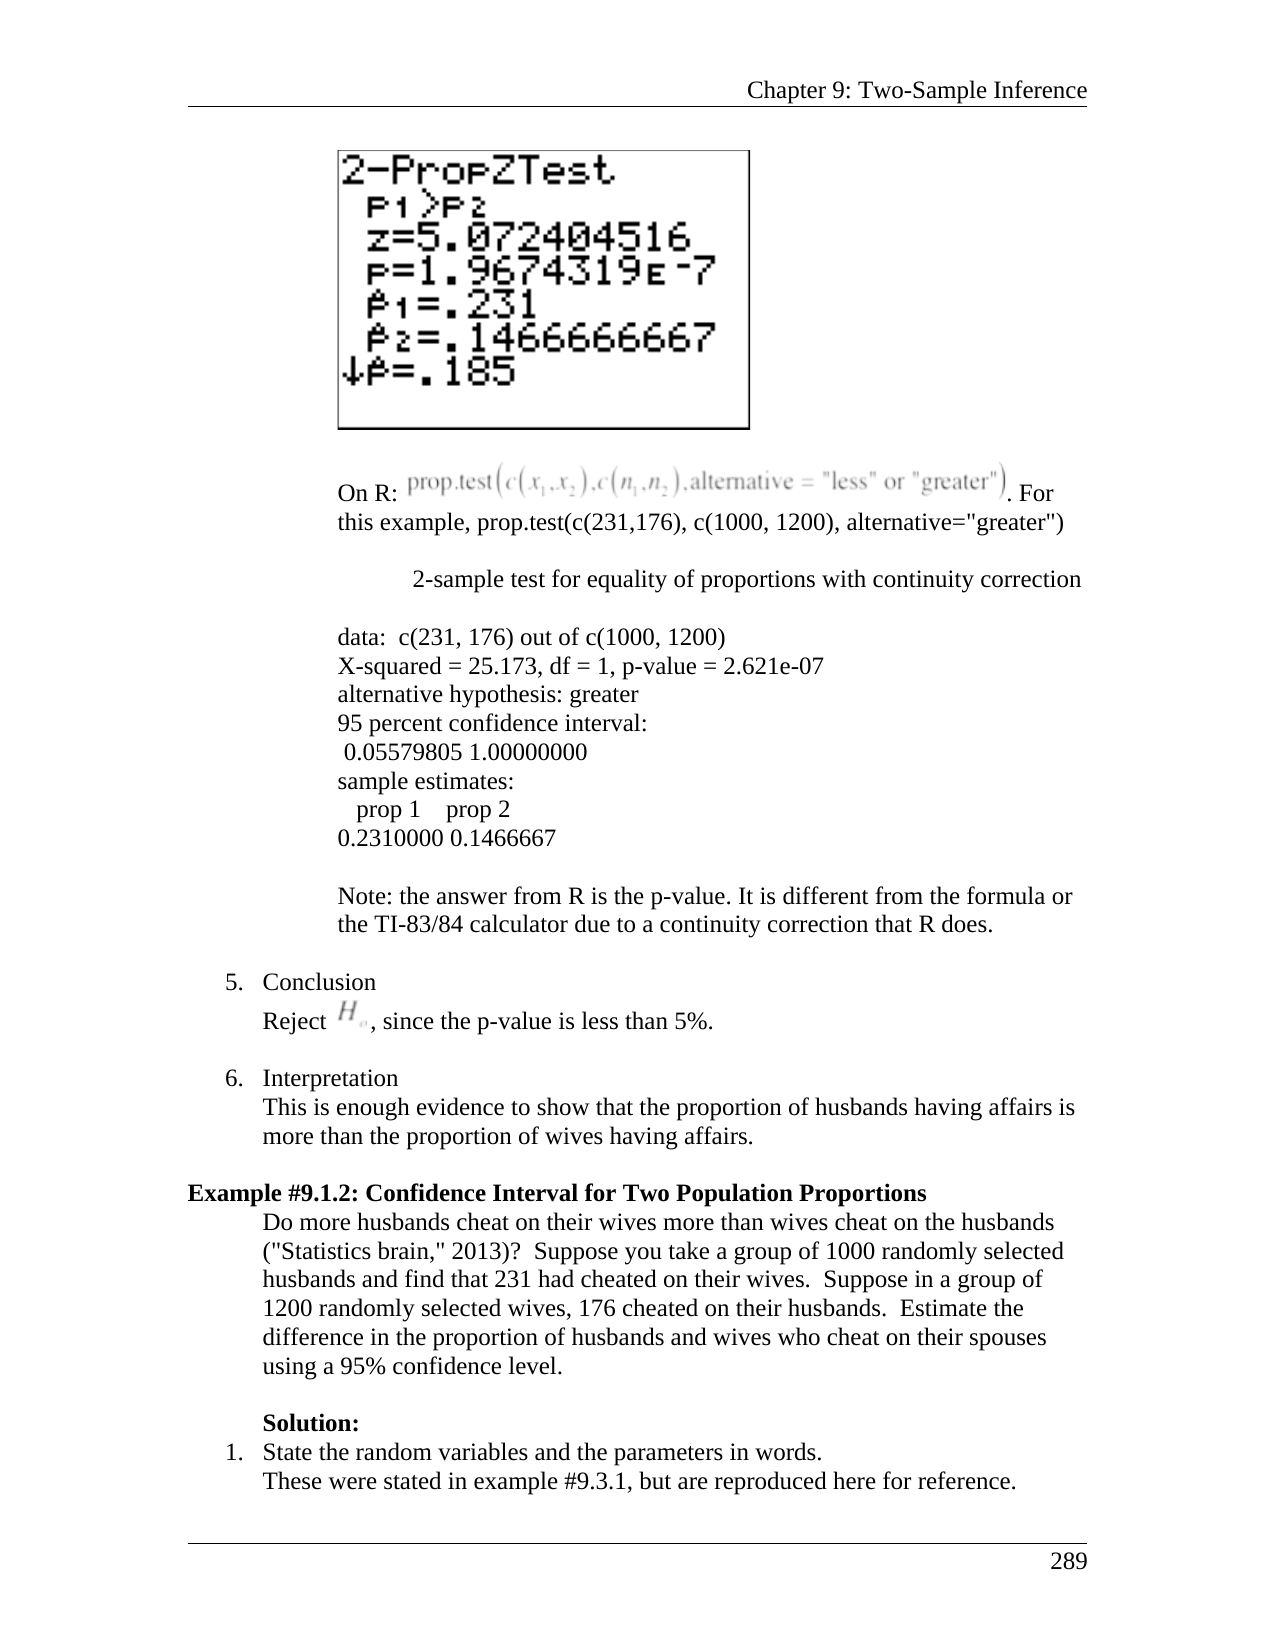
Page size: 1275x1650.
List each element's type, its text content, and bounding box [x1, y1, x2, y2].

list 2-sample test for equality of proportions with continuity correction [337, 564, 1087, 593]
list 0.2310000 0.1466667 [337, 823, 1087, 852]
text Reject , since the p-value is less than 5%. [262, 996, 1087, 1034]
list data: c(231, 176) out of c(1000, 1200) [337, 622, 1087, 651]
text Do more husbands cheat on their wives more than wives cheat on the husbands ("Statistics brain," 2013)? Suppose you take a group of 1000 randomly selected husbands and find that 231 had cheated on their wives. Suppose in a group of 1200 randomly selected wives, 176 cheated on their husbands. Estimate the difference in the proportion of husbands and wives who cheat on their spouses using a 95% confidence level. [262, 1207, 1087, 1379]
list 95 percent confidence interval: [337, 708, 1087, 737]
list On R: . For this example, prop.test(c(231,176), c(1000, 1200), alternative="greater") [337, 458, 1087, 536]
list alternative hypothesis: greater [337, 679, 1087, 708]
list sample estimates: [337, 766, 1087, 794]
list X-squared = 25.173, df = 1, p-value = 2.621e-07 [337, 651, 1087, 679]
picture [337, 150, 750, 430]
list prop 1 prop 2 [337, 794, 1087, 823]
text This is enough evidence to show that the proportion of husbands having affairs is more than the proportion of wives having affairs. [262, 1092, 1087, 1149]
list State the random variables and the parameters in words. [225, 1437, 1087, 1466]
text Example #9.1.2: Confidence Interval for Two Population Proportions [187, 1178, 1087, 1207]
list These were stated in example #9.3.1, but are reproduced here for reference. [262, 1466, 1087, 1494]
list Conclusion [225, 967, 1087, 996]
text Solution: [262, 1408, 1087, 1437]
list Interpretation [225, 1063, 1087, 1092]
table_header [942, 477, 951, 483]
list 0.05579805 1.00000000 [337, 737, 1087, 766]
list Note: the answer from R is the p-value. It is different from the formula or the TI-83/84 calculator due to a continuity correction that R does. [337, 881, 1087, 938]
